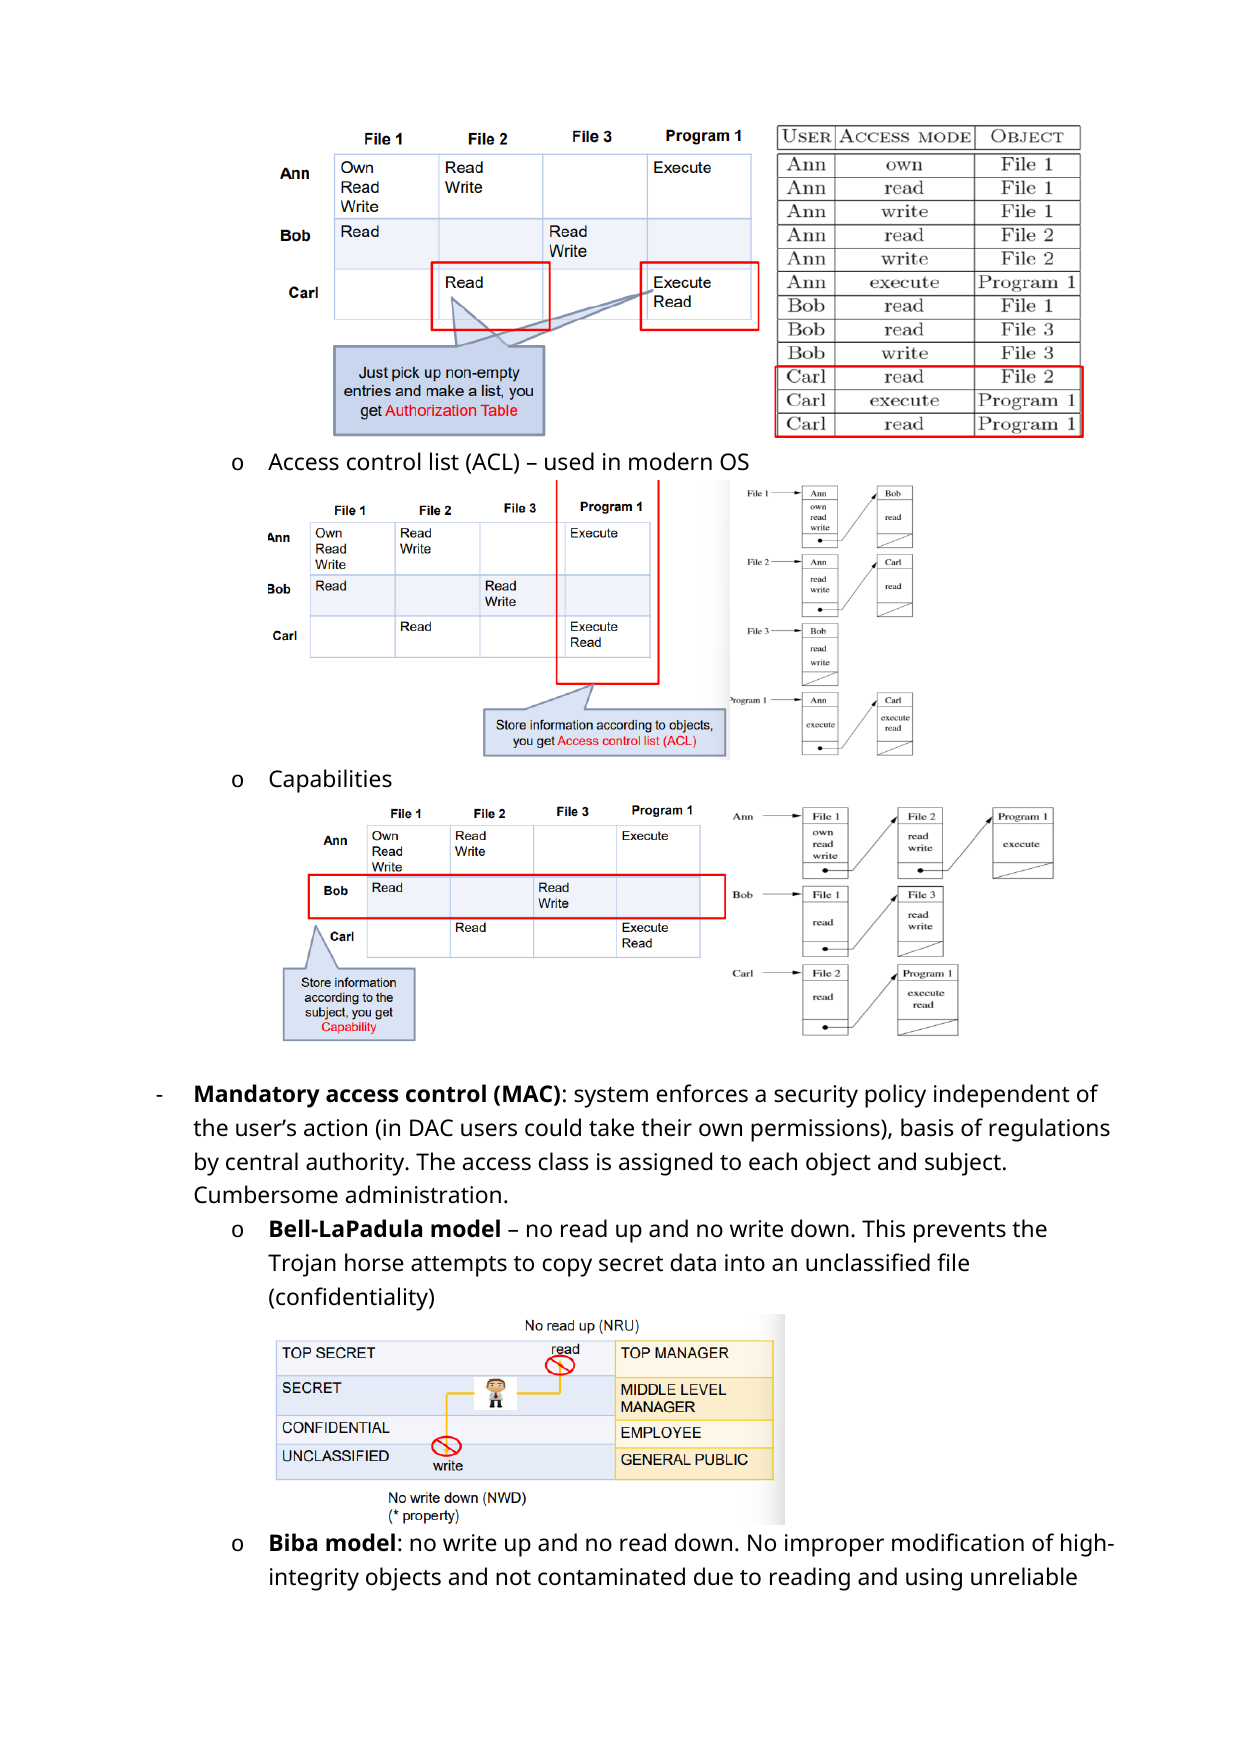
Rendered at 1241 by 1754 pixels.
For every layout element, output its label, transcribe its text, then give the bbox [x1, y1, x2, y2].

picture [268, 1314, 785, 1525]
picture [268, 479, 931, 760]
list Bell-LaPadula model – no read up and no write down. This prevents the Trojan horse attempts to copy secret data into an unclassified file (confidentiality) [231, 1213, 1122, 1312]
list Mandatory access control (MAC): system enforces a security policy independent of the user’s action (in DAC users could take their own permissions), basis of regulations by central authority. The access class is assigned to each object and subject. Cumbersome administration. [156, 1078, 1122, 1211]
list Capabilities [231, 762, 1122, 794]
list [231, 1527, 1122, 1592]
list Access control list (ACL) – used in modern OS [231, 446, 1122, 477]
picture [268, 796, 1058, 1042]
picture [268, 118, 1090, 444]
